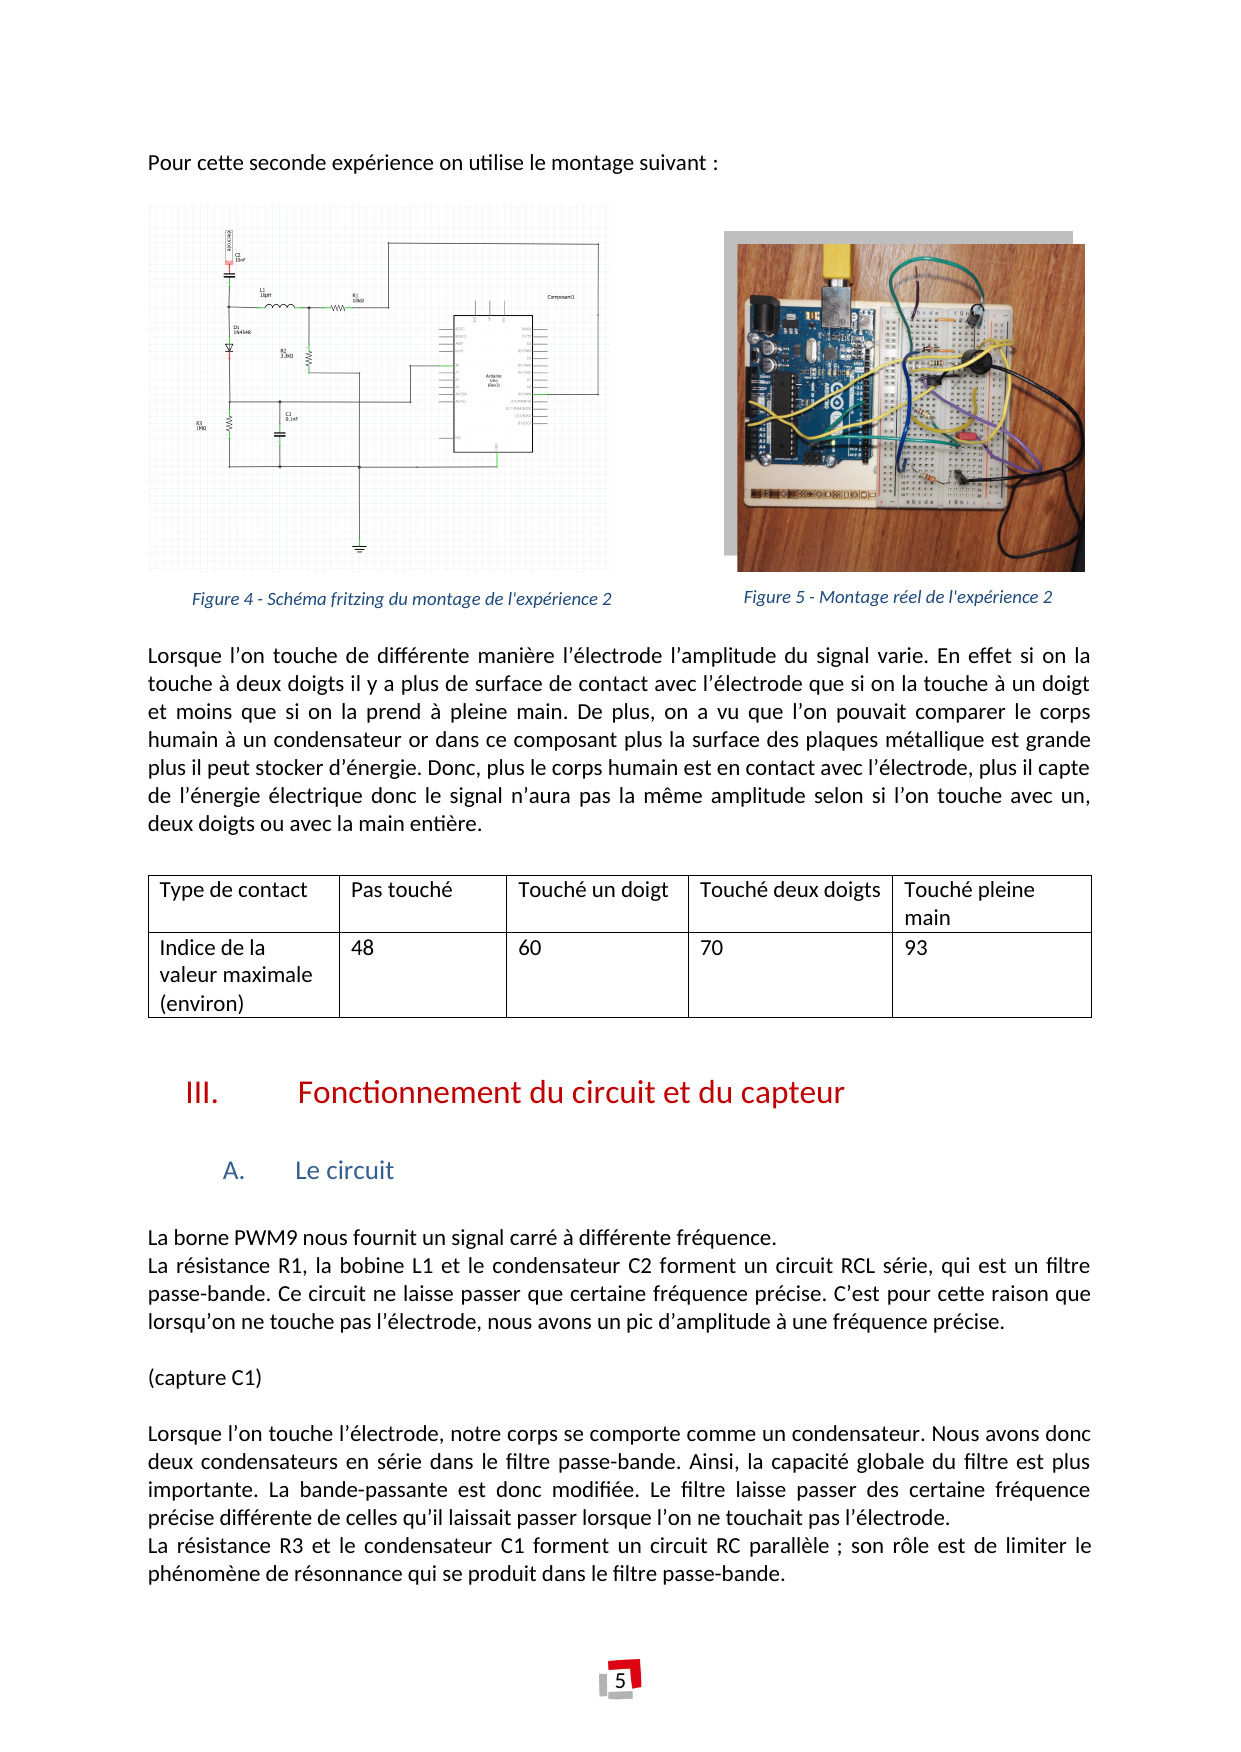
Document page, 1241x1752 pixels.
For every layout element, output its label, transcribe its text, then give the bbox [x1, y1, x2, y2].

subtitle Fonctionnement du circuit et du capteur [185, 1071, 1093, 1111]
text (capture C1) [148, 1363, 1093, 1391]
text La résistance R1, la bobine L1 et le condensateur C2 forment un circuit RCL série, qui est un filtre passe-bande. Ce circuit ne laisse passer que certaine fréquence précise. C’est pour cette raison que lorsqu’on ne touche pas l’électrode, nous avons un pic d’amplitude à une fréquence précise. [148, 1251, 1093, 1335]
table_cell Indice de la valeur maximale (environ) [149, 933, 339, 1017]
table_cell 70 [689, 933, 892, 1017]
table_cell 60 [507, 933, 688, 1017]
text Pour cette seconde expérience on utilise le montage suivant : [148, 148, 1093, 176]
subtitle Lorsque l’on touche de différente manière l’électrode l’amplitude du signal varie. En effet si on la touche à deux doigts il y a plus de surface de contact avec l’électrode que si on la touche à un doigt et moins que si on la prend à pleine main. De plus, on a vu que l’on pouvait comparer le corps humain à un condensateur or dans ce composant plus la surface des plaques métallique est grande plus il peut stocker d’énergie. Donc, plus le corps humain est en contact avec l’électrode, plus il capte de l’énergie électrique donc le signal n’aura pas la même amplitude selon si l’on touche avec un, deux doigts ou avec la main entière. [148, 598, 1093, 837]
table_header Touché pleine main [893, 876, 1091, 932]
picture [592, 1654, 645, 1702]
table_header Touché deux doigts [689, 876, 892, 932]
subtitle Le circuit [223, 1153, 1093, 1186]
table_header Type de contact [149, 876, 339, 932]
table_header Pas touché [340, 876, 506, 932]
text La résistance R3 et le condensateur C1 forment un circuit RC parallèle ; son rôle est de limiter le phénomène de résonnance qui se produit dans le filtre passe-bande. [148, 1531, 1093, 1587]
table_header Touché un doigt [507, 876, 688, 932]
text La borne PWM9 nous fournit un signal carré à différente fréquence. [148, 1223, 1093, 1251]
text Lorsque l’on touche l’électrode, notre corps se comporte comme un condensateur. Nous avons donc deux condensateurs en série dans le filtre passe-bande. Ainsi, la capacité globale du filtre est plus importante. La bande-passante est donc modifiée. Le filtre laisse passer des certaine fréquence précise différente de celles qu’il laissait passer lorsque l’on ne touchait pas l’électrode. [148, 1419, 1093, 1531]
picture [147, 203, 611, 573]
table_cell 48 [340, 933, 506, 1017]
table_cell 93 [893, 933, 1091, 1017]
picture [737, 244, 1085, 572]
